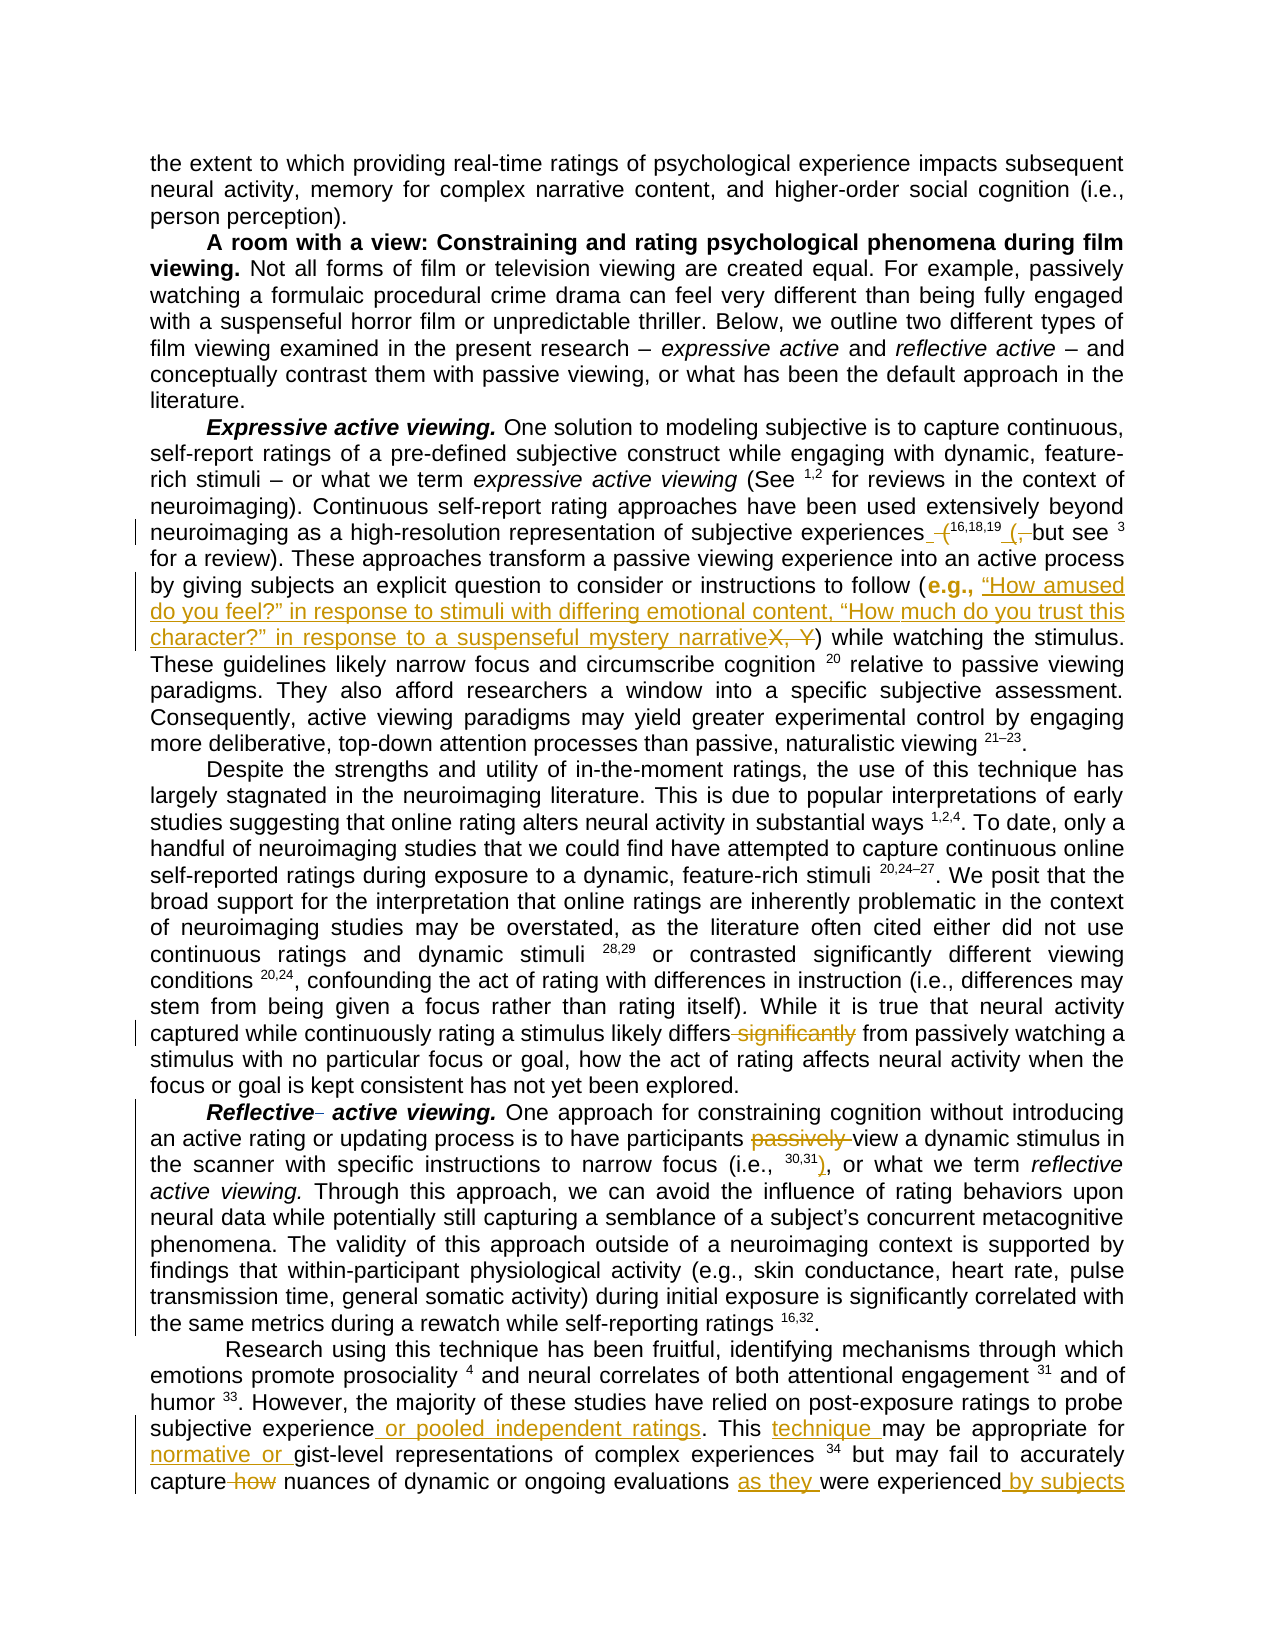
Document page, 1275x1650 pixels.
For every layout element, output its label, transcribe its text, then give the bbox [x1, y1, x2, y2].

text Expressive active viewing. One solution to modeling subjective is to capture continuous, self-report ratings of a pre-defined subjective construct while engaging with dynamic, feature-rich stimuli – or what we term expressive active viewing (See 1,2 for reviews in the context of neuroimaging). Continuous self-report rating approaches have been used extensively beyond neuroimaging as a high-resolution representation of subjective experiences16,18,19but see 3 for a review). These approaches transform a passive viewing experience into an active process by giving subjects an explicit question to consider or instructions to follow (e.g., ) while watching the stimulus. These guidelines likely narrow focus and circumscribe cognition 20 relative to passive viewing paradigms. They also afford researchers a window into a specific subjective assessment. Consequently, active viewing paradigms may yield greater experimental control by engaging more deliberative, top-down attention processes than passive, naturalistic viewing 21–23. [150, 413, 1125, 621]
text Reflective active viewing. One approach for constraining cognition without introducing an active rating or updating process is to have participants view a dynamic stimulus in the scanner with specific instructions to narrow focus (i.e., 30,31, or what we term reflective active viewing. Through this approach, we can avoid the influence of rating behaviors upon neural data while potentially still capturing a semblance of a subject’s concurrent metacognitive phenomena. The validity of this approach outside of a neuroimaging context is supported by findings that within-participant physiological activity (e.g., skin conductance, heart rate, pulse transmission time, general somatic activity) during initial exposure is significantly correlated with the same metrics during a rewatch while self-reporting ratings 16,32. [150, 1099, 1125, 1336]
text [150, 1336, 1125, 1494]
text Despite the strengths and utility of in-the-moment ratings, the use of this technique has largely stagnated in the neuroimaging literature. This is due to popular interpretations of early studies suggesting that online rating alters neural activity in substantial ways 1,2,4. To date, only a handful of neuroimaging studies that we could find have attempted to capture continuous online self-reported ratings during exposure to a dynamic, feature-rich stimuli 20,24–27. We posit that the broad support for the interpretation that online ratings are inherently problematic in the context of neuroimaging studies may be overstated, as the literature often cited either did not use continuous ratings and dynamic stimuli 28,29 or contrasted significantly different viewing conditions 20,24, confounding the act of rating with differences in instruction (i.e., differences may stem from being given a focus rather than rating itself). While it is true that neural activity captured while continuously rating a stimulus likely differs from passively watching a stimulus with no particular focus or goal, how the act of rating affects neural activity when the focus or goal is kept consistent has not yet been explored. [150, 756, 1125, 1099]
text A room with a view: Constraining and rating psychological phenomena during film viewing. Not all forms of film or television viewing are created equal. For example, passively watching a formulaic procedural crime drama can feel very different than being fully engaged with a suspenseful horror film or unpredictable thriller. Below, we outline two different types of film viewing examined in the present research – expressive active and reflective active – and conceptually contrast them with passive viewing, or what has been the default approach in the literature. [150, 229, 1125, 413]
text Expressive active viewing. One solution to modeling subjective is to capture continuous, self-report ratings of a pre-defined subjective construct while engaging with dynamic, feature-rich stimuli – or what we term expressive active viewing (See 1,2 for reviews in the context of neuroimaging). Continuous self-report rating approaches have been used extensively beyond neuroimaging as a high-resolution representation of subjective experiences16,18,19but see 3 for a review). These approaches transform a passive viewing experience into an active process by giving subjects an explicit question to consider or instructions to follow (e.g., ) while watching the stimulus. These guidelines likely narrow focus and circumscribe cognition 20 relative to passive viewing paradigms. They also afford researchers a window into a specific subjective assessment. Consequently, active viewing paradigms may yield greater experimental control by engaging more deliberative, top-down attention processes than passive, naturalistic viewing 21–23. [150, 622, 1125, 756]
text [150, 150, 1125, 229]
